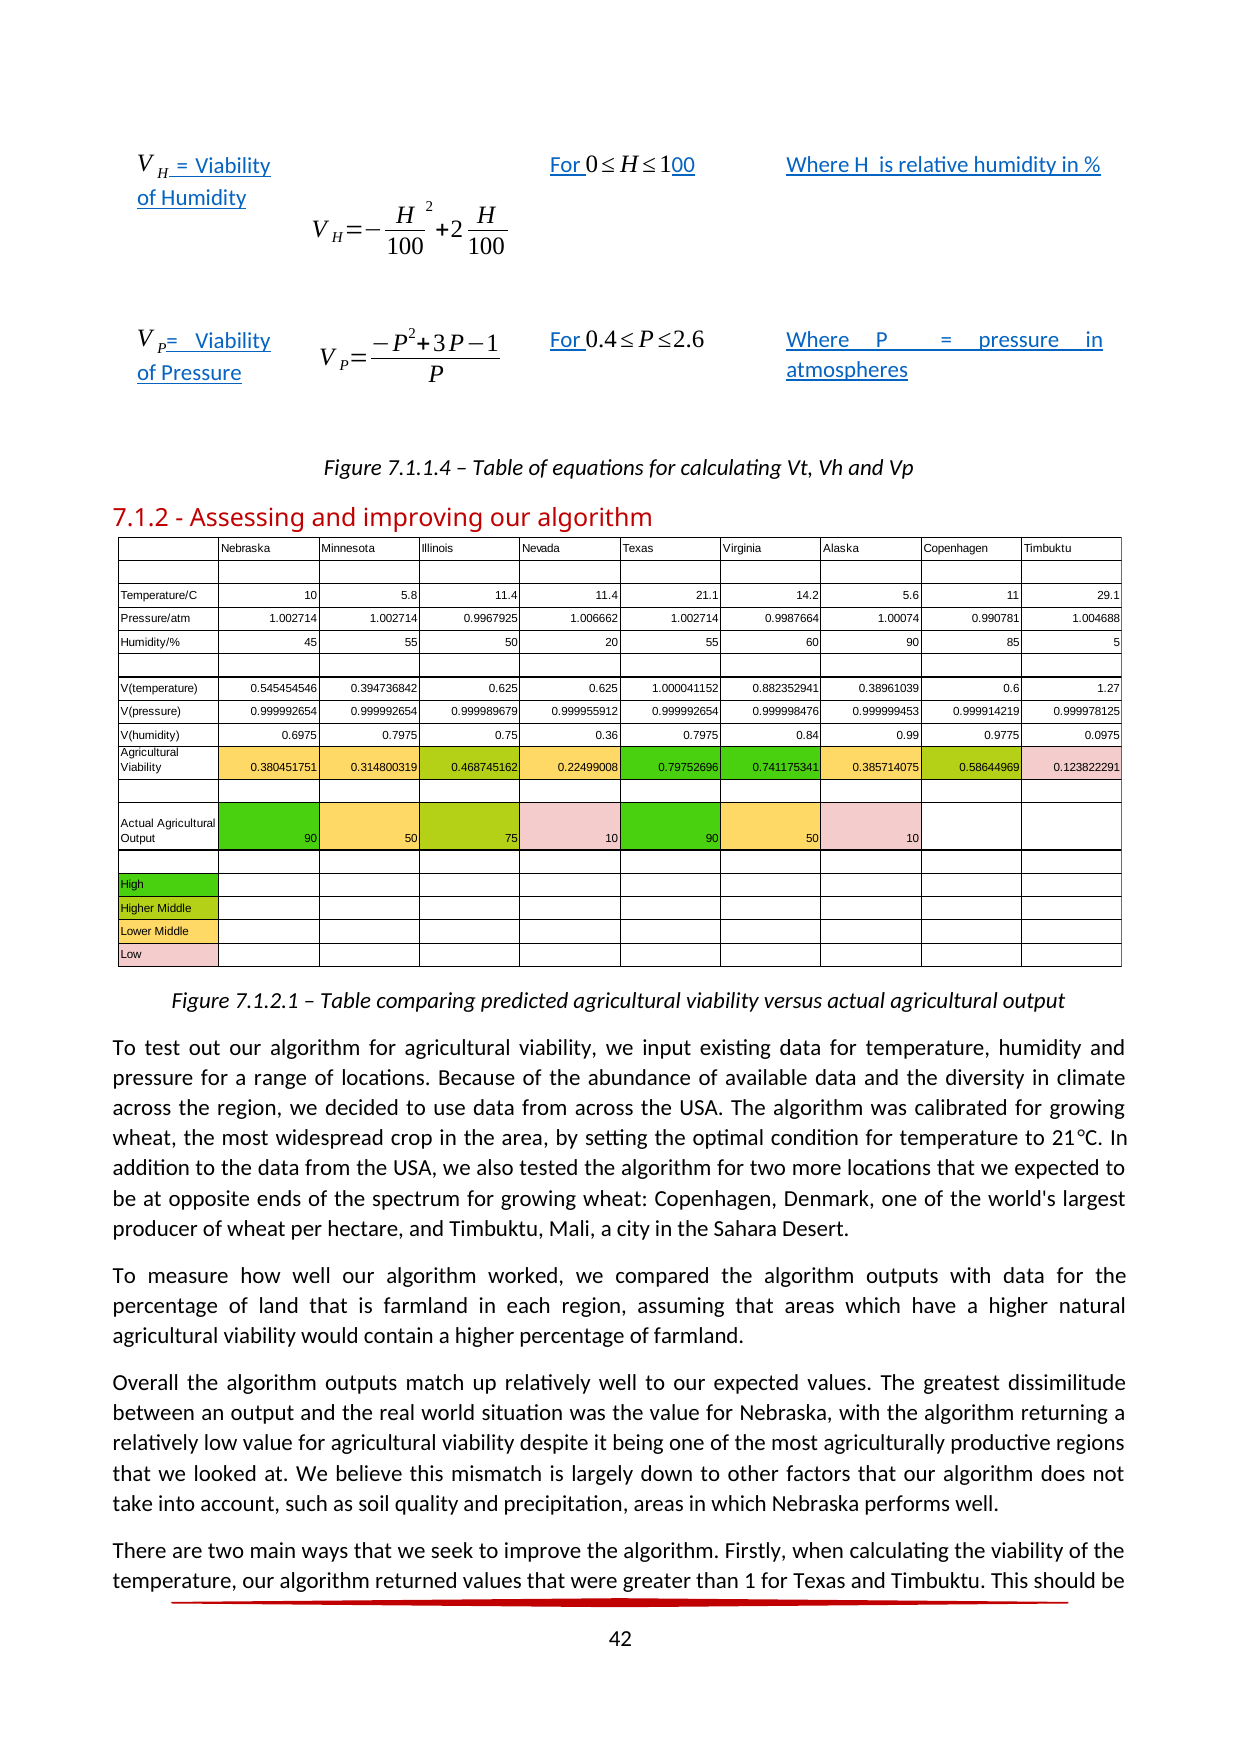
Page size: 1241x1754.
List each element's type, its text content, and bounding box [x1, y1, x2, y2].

text To measure how well our algorithm worked, we compared the algorithm outputs with data for the percentage of land that is farmland in each region, assuming that areas which have a higher natural agricultural viability would contain a higher percentage of farmland. [112, 1261, 1128, 1349]
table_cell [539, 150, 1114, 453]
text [112, 1536, 1128, 1594]
text Figure 7.1.2.1 – Table comparing predicted agricultural viability versus actual agricultural output [112, 986, 1128, 1014]
text Overall the algorithm outputs match up relatively well to our expected values. The greatest dissimilitude between an output and the real world situation was the value for Nebraska, with the algorithm returning a relatively low value for agricultural viability despite it being one of the most agriculturally productive regions that we looked at. We believe this mismatch is largely down to other factors that our algorithm does not take into account, such as soil quality and precipitation, areas in which Nebraska performs well. [112, 1368, 1128, 1517]
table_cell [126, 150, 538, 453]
text Figure 7.1.1.4 – Table of equations for calculating Vt, Vh and Vp [112, 453, 1128, 481]
subtitle 7.1.2 - Assessing and improving our algorithm [112, 500, 1128, 534]
text To test out our algorithm for agricultural viability, we input existing data for temperature, humidity and pressure for a range of locations. Because of the abundance of available data and the diversity in climate across the region, we decided to use data from across the USA. The algorithm was calibrated for growing wheat, the most widespread crop in the area, by setting the optimal condition for temperature to 21°C. In addition to the data from the USA, we also tested the algorithm for two more locations that we expected to be at opposite ends of the spectrum for growing wheat: Copenhagen, Denmark, one of the world's largest producer of wheat per hectare, and Timbuktu, Mali, a city in the Sahara Desert. [112, 1033, 1128, 1242]
